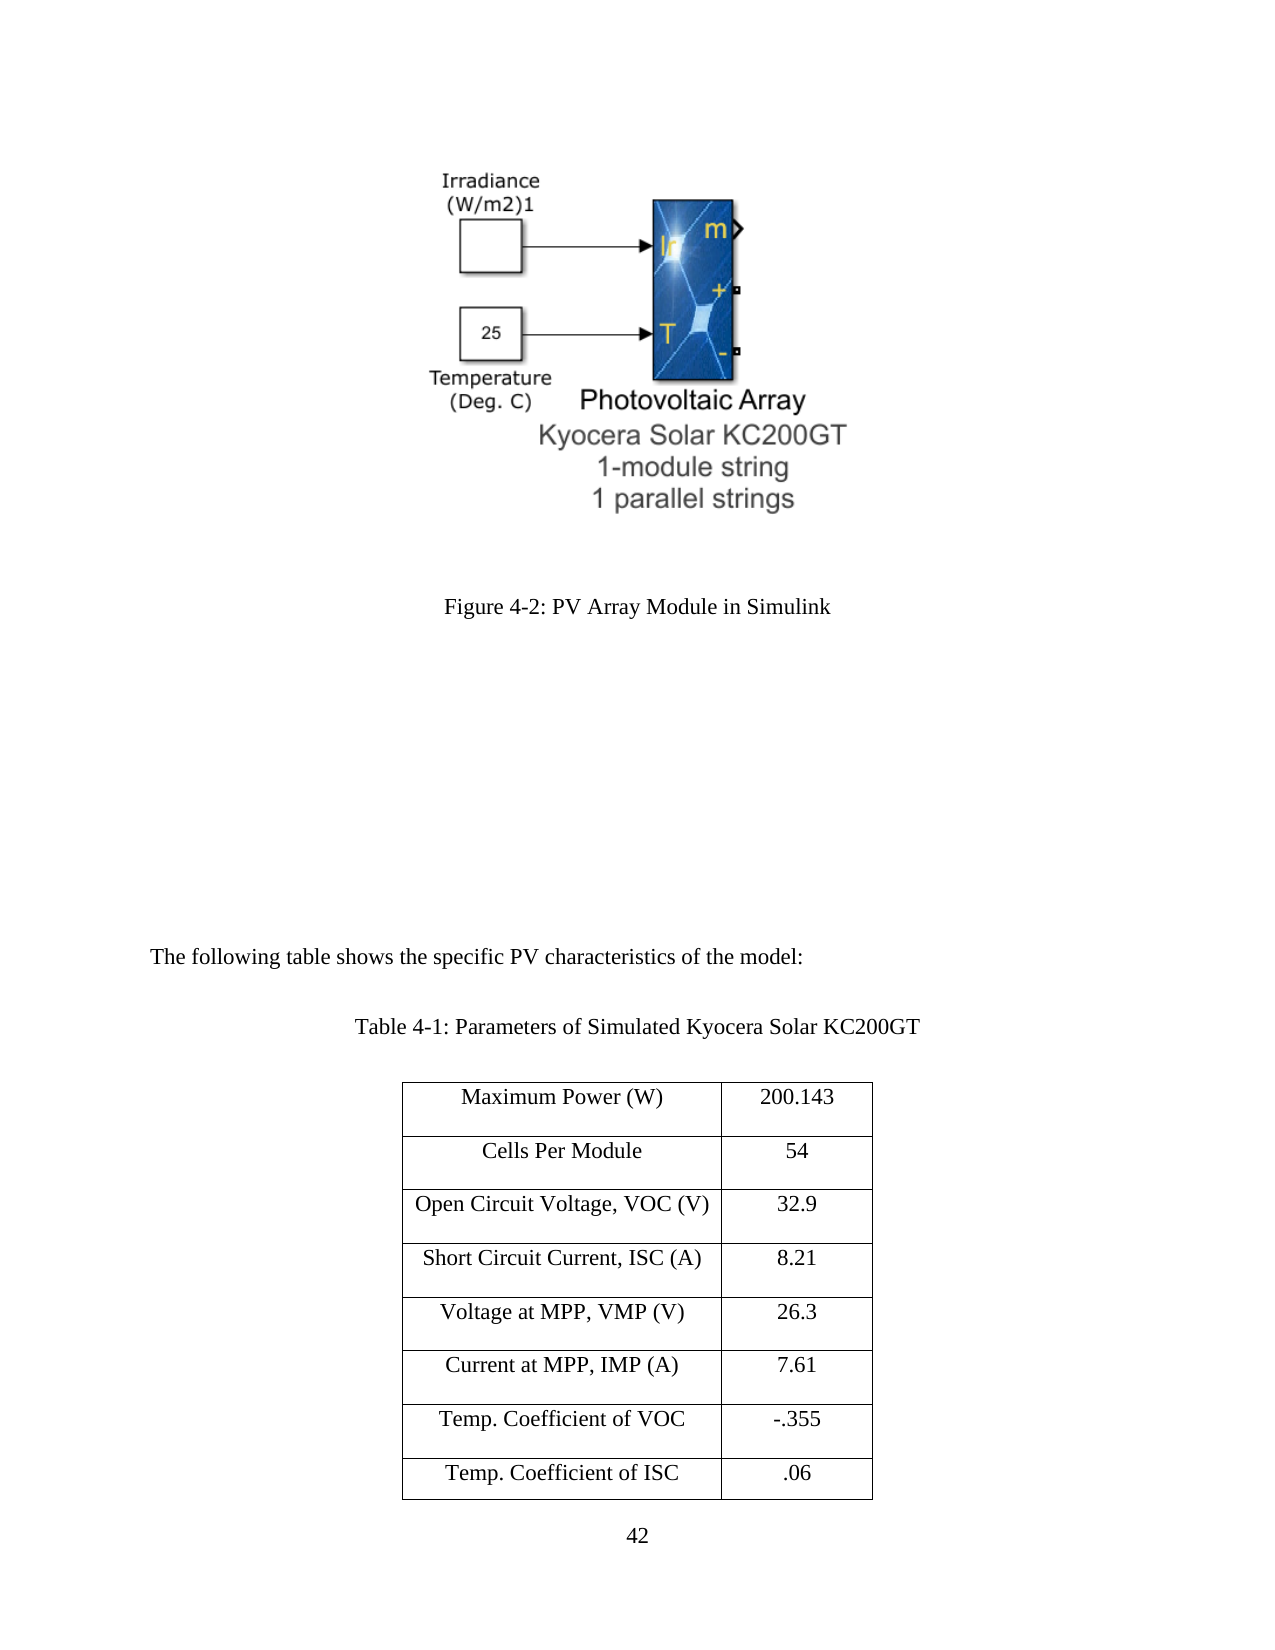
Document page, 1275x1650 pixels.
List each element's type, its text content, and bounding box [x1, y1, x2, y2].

table_cell .06 [722, 1459, 872, 1499]
text Figure 4-2: PV Array Module in Simulink [150, 593, 1125, 619]
table_cell -.355 [722, 1405, 872, 1458]
table_cell Open Circuit Voltage, VOC (V) [403, 1190, 721, 1243]
table_cell Cells Per Module [403, 1137, 721, 1189]
table_cell 26.3 [722, 1298, 872, 1350]
table_cell Current at MPP, IMP (A) [403, 1351, 721, 1404]
text The following table shows the specific PV characteristics of the model: [150, 943, 1125, 970]
picture [401, 150, 874, 549]
table_cell 7.61 [722, 1351, 872, 1404]
table_cell 54 [722, 1137, 872, 1189]
table_cell 8.21 [722, 1244, 872, 1297]
table_header Maximum Power (W) [403, 1083, 721, 1136]
table_cell 32.9 [722, 1190, 872, 1243]
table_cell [403, 1459, 721, 1499]
table_cell Short Circuit Current, ISC (A) [403, 1244, 721, 1297]
table_cell Voltage at MPP, VMP (V) [403, 1298, 721, 1350]
text Table 4-1: Parameters of Simulated Kyocera Solar KC200GT [150, 1013, 1125, 1039]
table_cell Temp. Coefficient of VOC [403, 1405, 721, 1458]
table_header 200.143 [722, 1083, 872, 1136]
